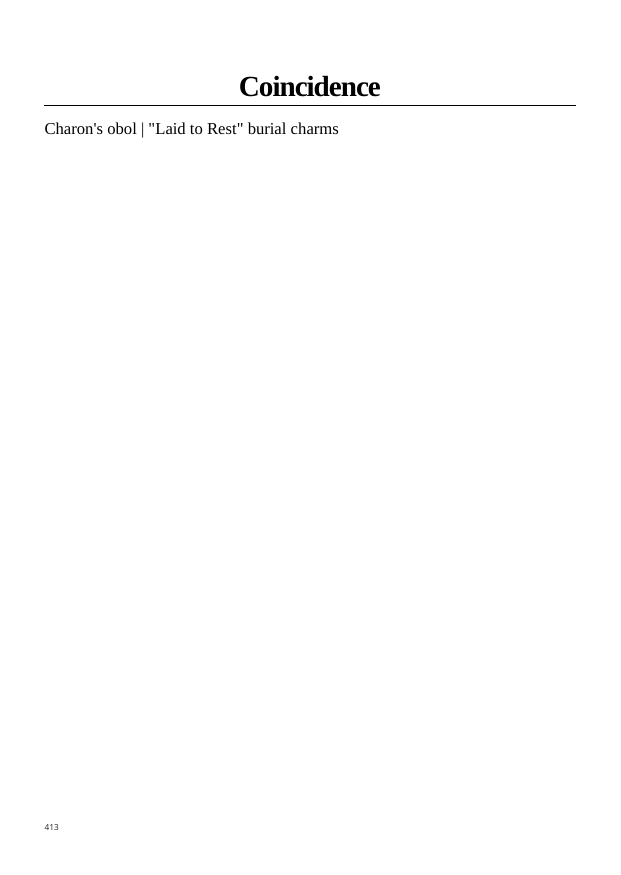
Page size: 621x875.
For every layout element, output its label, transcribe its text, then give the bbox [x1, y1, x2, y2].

subtitle Coincidence [44, 69, 576, 105]
text Charon's obol | "Laid to Rest" burial charms [44, 118, 576, 138]
